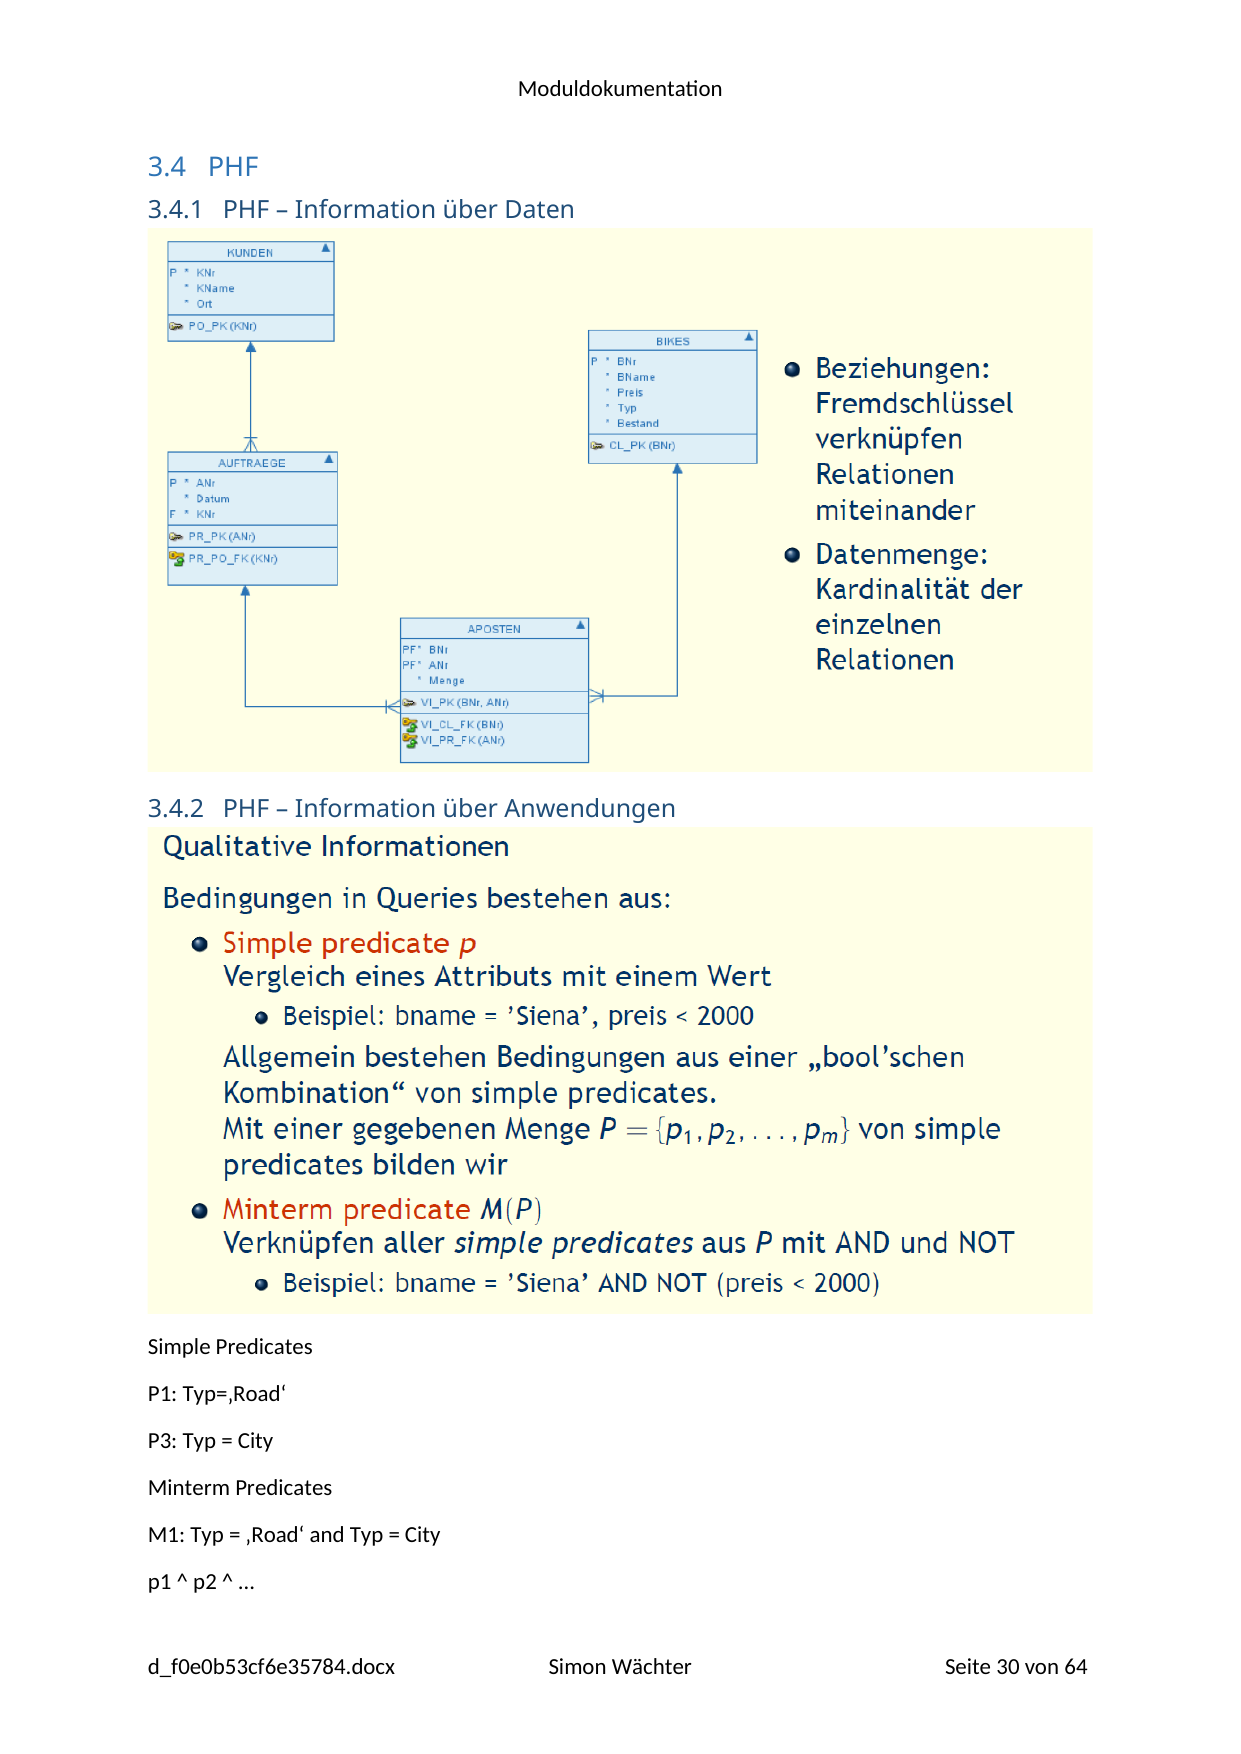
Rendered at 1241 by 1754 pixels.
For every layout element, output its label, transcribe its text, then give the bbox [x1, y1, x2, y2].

picture [147, 827, 1093, 1314]
picture [147, 228, 1093, 772]
text P1: Typ=‚Road‘ [148, 1379, 1093, 1407]
text Simple Predicates [148, 1332, 1093, 1360]
text M1: Typ = ‚Road‘ and Typ = City [148, 1520, 1093, 1548]
text p1 ^ p2 ^ … [148, 1567, 1093, 1595]
subtitle PHF [148, 148, 1093, 184]
subtitle PHF – Information über Daten [148, 192, 1093, 226]
text Minterm Predicates [148, 1473, 1093, 1501]
text P3: Typ = City [148, 1426, 1093, 1454]
subtitle PHF – Information über Anwendungen [148, 790, 1093, 824]
